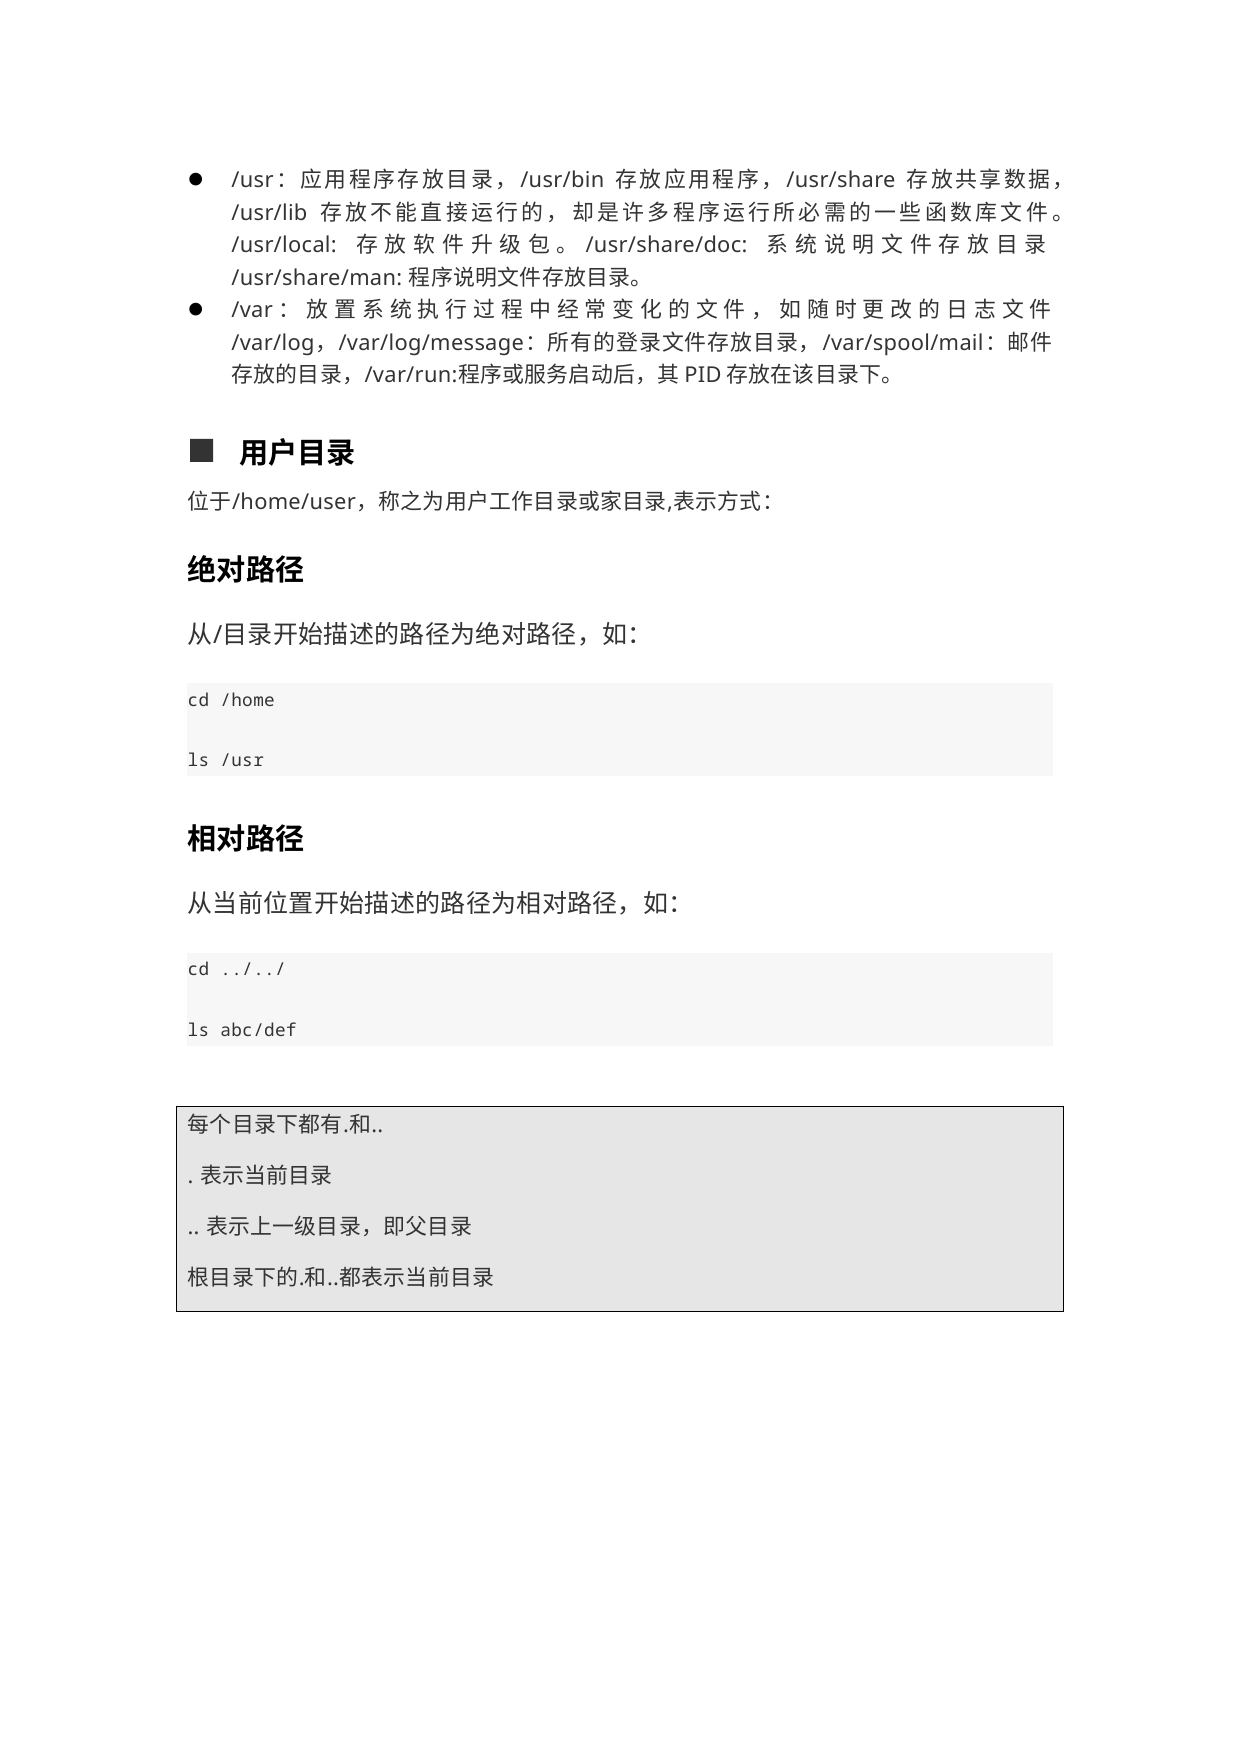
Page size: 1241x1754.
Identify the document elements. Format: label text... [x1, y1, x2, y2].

text cd ../../ [187, 953, 1053, 985]
text 位于/home/user，称之为用户工作目录或家目录,表示方式： [187, 484, 1053, 516]
list /usr：应用程序存放目录，/usr/bin 存放应用程序，/usr/share 存放共享数据，/usr/lib 存放不能直接运行的，却是许多程序运行所必需的一些函数库文件。/usr/local: 存放软件升级包。/usr/share/doc: 系统说明文件存放目录。/usr/share/man: 程序说明文件存放目录。 [187, 162, 1053, 292]
text 绝对路径 [187, 535, 1053, 600]
text 从/目录开始描述的路径为绝对路径，如： [187, 600, 1053, 665]
list /var：放置系统执行过程中经常变化的文件，如随时更改的日志文件 /var/log，/var/log/message：所有的登录文件存放目录，/var/spool/mail：邮件存放的目录，/var/run:程序或服务启动后，其PID存放在该目录下。 [187, 292, 1053, 389]
text 相对路径 [187, 804, 1053, 869]
table_header 每个目录下都有.和.. . 表示当前目录 .. 表示上一级目录，即父目录 根目录下的.和..都表示当前目录 [177, 1107, 1063, 1311]
text cd /home [187, 683, 1053, 716]
text ls abc/def [187, 1013, 1053, 1046]
text 从当前位置开始描述的路径为相对路径，如： [187, 869, 1053, 934]
text ls /usr [187, 744, 1053, 776]
list 用户目录 [187, 419, 1053, 484]
